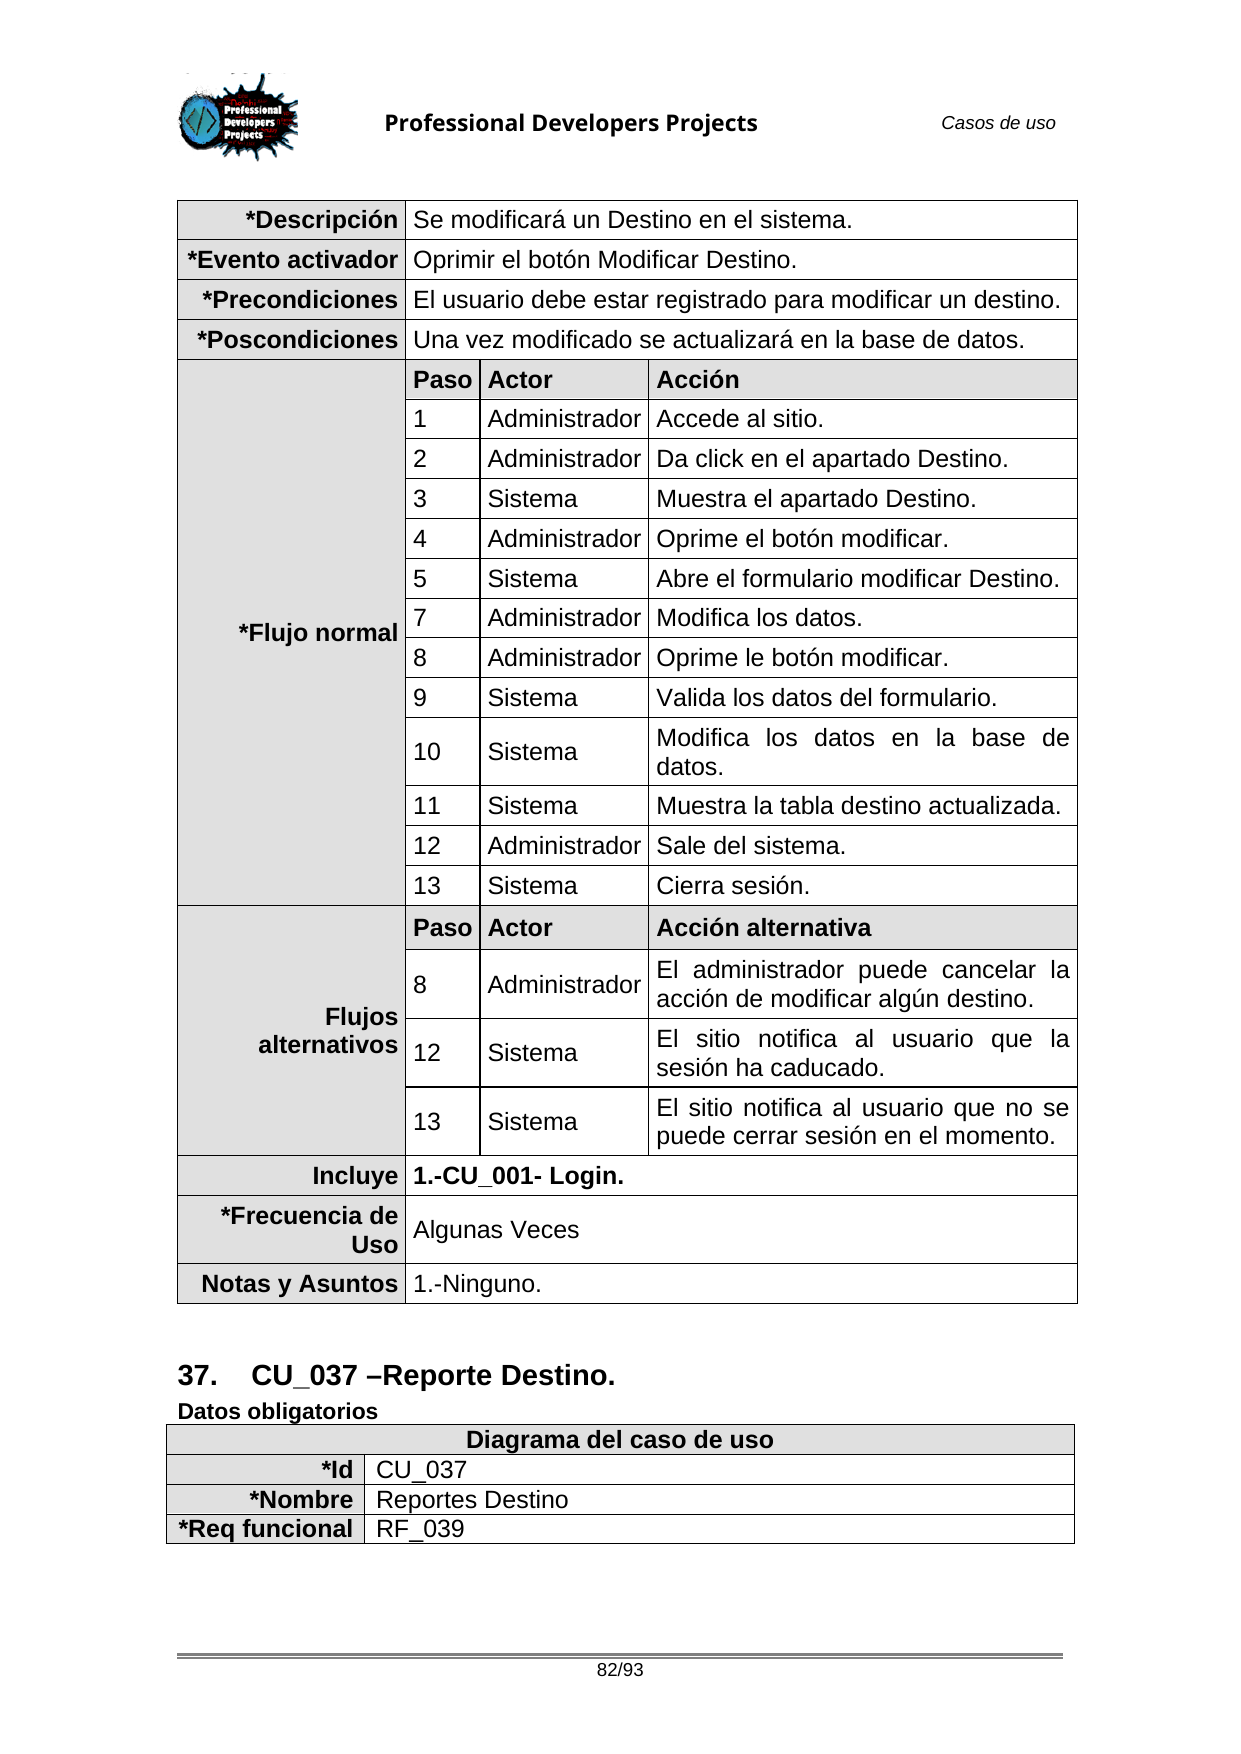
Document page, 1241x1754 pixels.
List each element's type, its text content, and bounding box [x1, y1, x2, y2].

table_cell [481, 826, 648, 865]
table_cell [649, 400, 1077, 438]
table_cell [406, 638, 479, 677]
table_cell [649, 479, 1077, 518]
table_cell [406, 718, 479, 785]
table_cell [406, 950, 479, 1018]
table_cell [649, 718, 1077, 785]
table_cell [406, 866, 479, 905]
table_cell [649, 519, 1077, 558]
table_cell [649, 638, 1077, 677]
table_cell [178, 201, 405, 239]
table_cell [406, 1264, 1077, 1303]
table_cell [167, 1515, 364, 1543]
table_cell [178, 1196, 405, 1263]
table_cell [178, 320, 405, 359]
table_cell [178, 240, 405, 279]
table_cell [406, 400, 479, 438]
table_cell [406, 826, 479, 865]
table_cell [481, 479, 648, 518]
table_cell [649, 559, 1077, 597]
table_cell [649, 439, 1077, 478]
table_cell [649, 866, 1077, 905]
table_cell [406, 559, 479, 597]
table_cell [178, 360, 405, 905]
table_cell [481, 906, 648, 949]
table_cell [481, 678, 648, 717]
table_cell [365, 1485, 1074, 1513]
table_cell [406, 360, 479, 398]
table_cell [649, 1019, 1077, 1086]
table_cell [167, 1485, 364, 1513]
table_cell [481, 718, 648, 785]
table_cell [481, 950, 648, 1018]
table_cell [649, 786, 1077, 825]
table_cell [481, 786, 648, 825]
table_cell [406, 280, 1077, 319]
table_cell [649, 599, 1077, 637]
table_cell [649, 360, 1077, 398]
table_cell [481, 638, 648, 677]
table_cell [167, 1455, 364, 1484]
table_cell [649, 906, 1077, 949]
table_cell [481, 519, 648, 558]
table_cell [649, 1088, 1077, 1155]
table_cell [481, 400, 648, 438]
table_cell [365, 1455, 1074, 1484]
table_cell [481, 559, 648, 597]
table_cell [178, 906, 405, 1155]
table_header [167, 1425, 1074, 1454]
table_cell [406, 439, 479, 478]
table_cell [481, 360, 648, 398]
picture [177, 73, 298, 171]
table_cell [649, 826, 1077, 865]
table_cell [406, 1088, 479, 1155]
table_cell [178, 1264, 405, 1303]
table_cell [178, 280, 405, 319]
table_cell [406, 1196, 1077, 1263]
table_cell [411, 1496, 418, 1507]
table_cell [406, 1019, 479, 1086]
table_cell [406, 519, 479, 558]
subtitle CU_037 –Reporte Destino. [177, 1358, 1063, 1391]
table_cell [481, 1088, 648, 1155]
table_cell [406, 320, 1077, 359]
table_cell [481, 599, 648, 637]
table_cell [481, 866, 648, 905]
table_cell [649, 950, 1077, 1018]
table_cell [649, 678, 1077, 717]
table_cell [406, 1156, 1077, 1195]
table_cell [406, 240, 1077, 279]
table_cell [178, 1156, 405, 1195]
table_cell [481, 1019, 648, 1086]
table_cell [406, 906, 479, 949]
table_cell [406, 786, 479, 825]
text Datos obligatorios [177, 1398, 1063, 1424]
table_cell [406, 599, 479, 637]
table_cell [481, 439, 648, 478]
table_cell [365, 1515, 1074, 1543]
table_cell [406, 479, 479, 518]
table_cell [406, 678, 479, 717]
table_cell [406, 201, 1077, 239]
